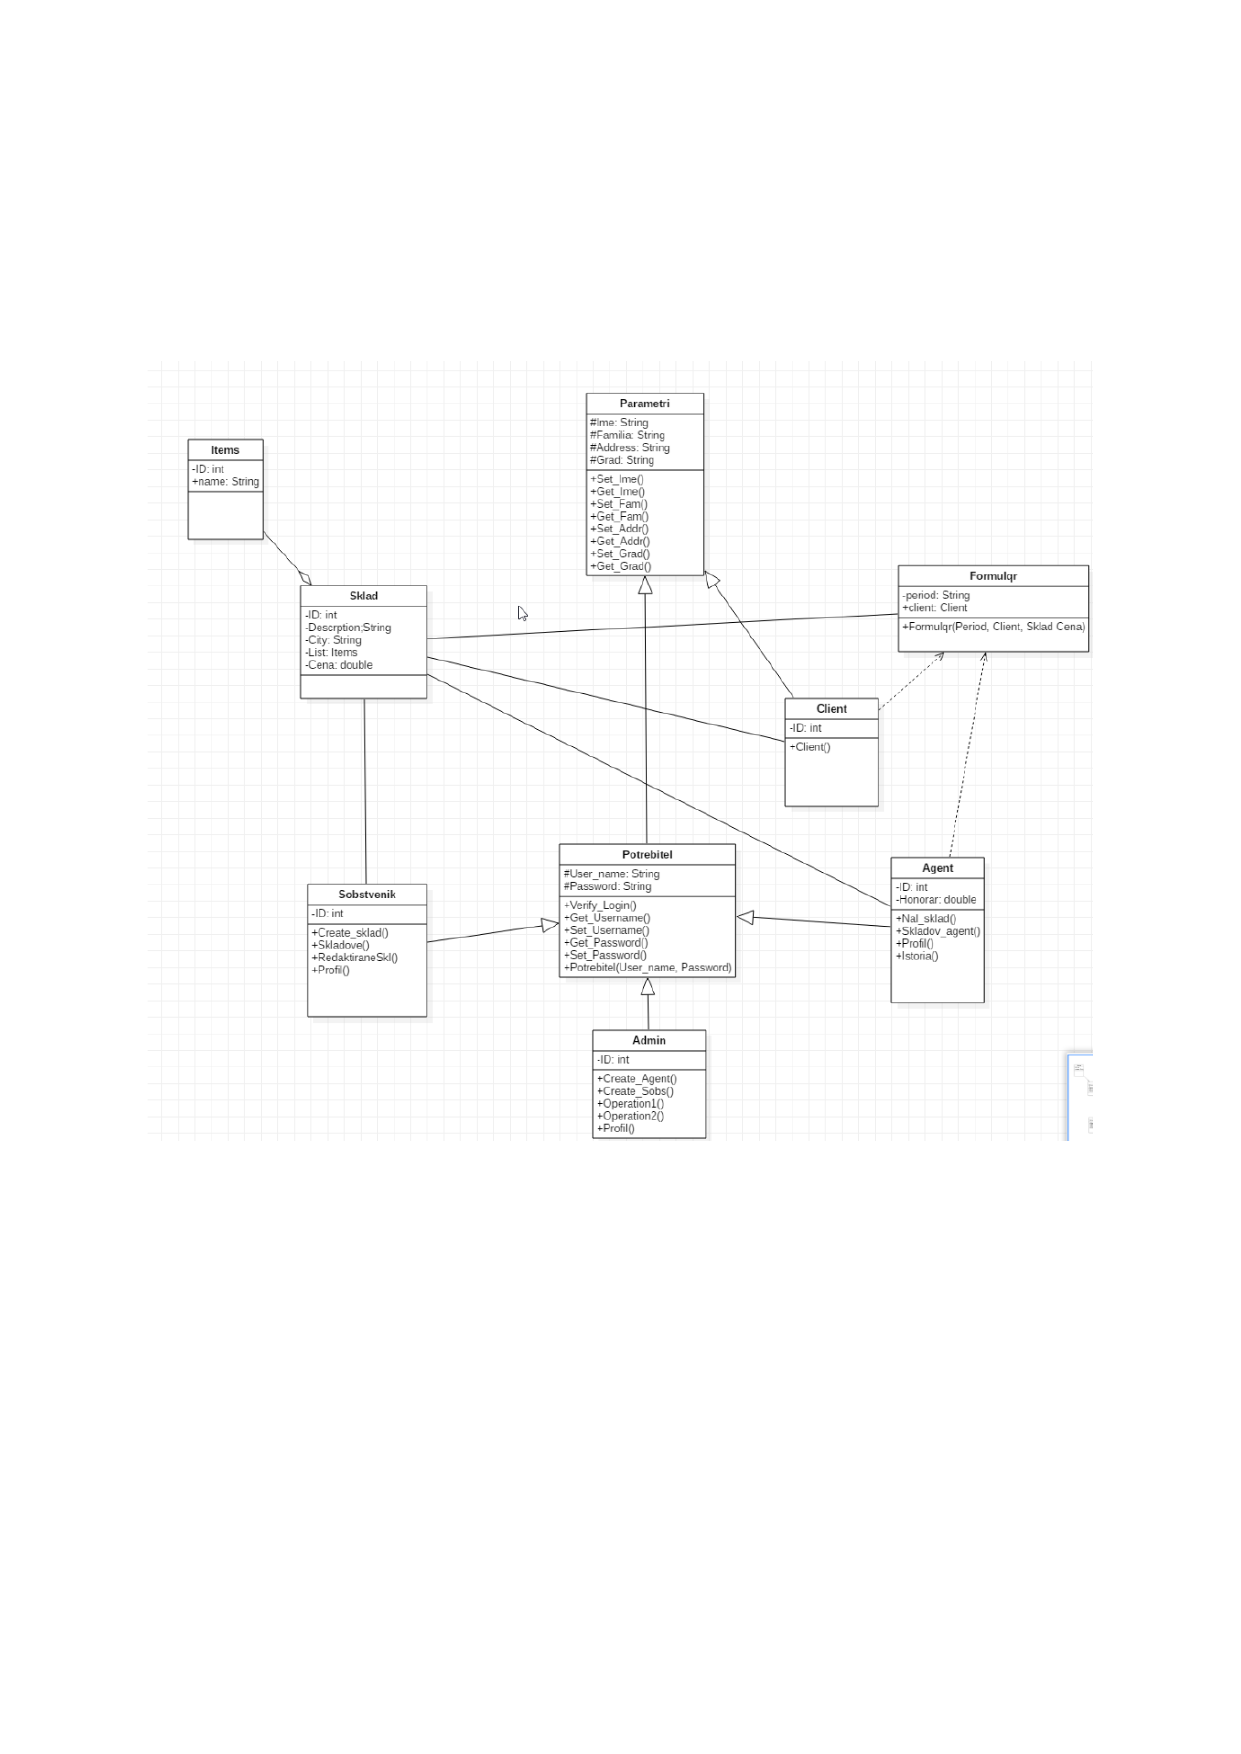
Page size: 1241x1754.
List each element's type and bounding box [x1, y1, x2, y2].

picture [147, 361, 1093, 1141]
